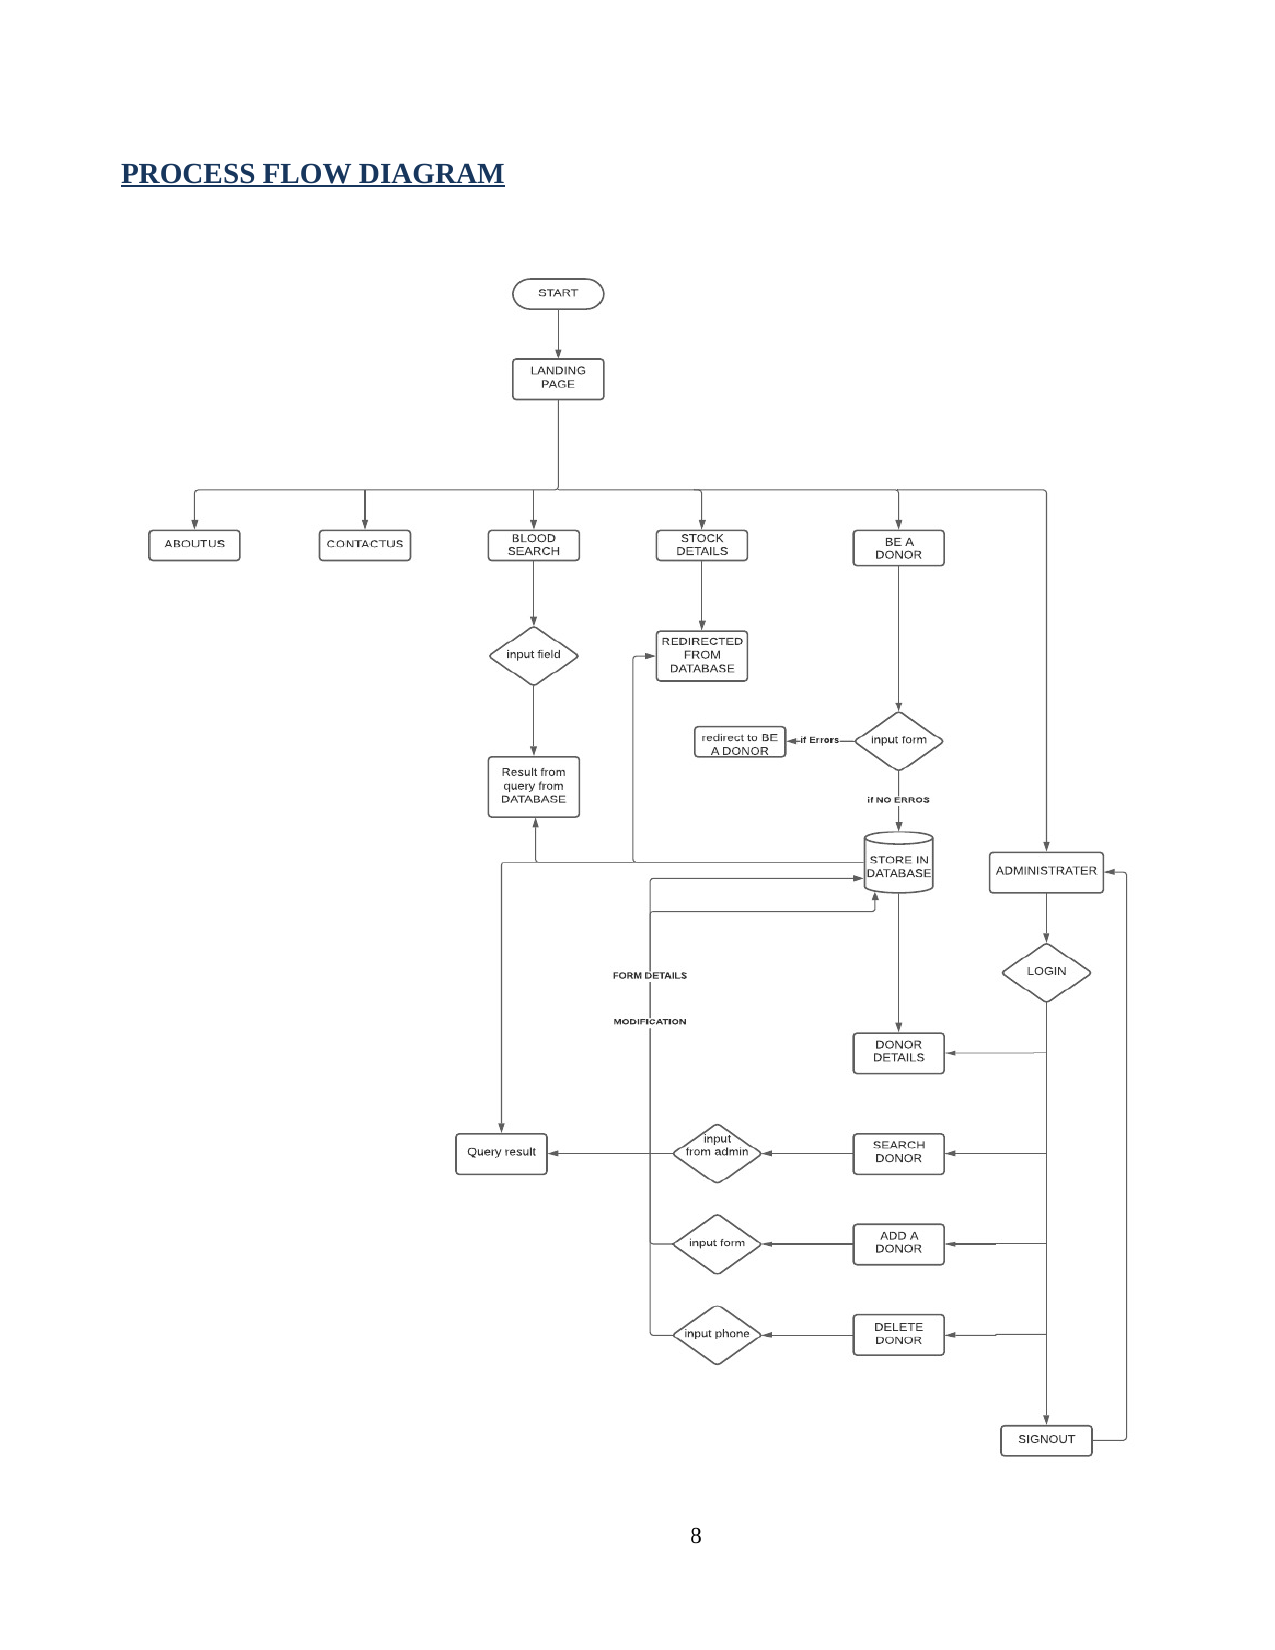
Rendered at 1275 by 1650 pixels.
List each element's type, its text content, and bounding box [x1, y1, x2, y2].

picture [93, 198, 1155, 1496]
text PROCESS FLOW DIAGRAM [121, 156, 1271, 190]
